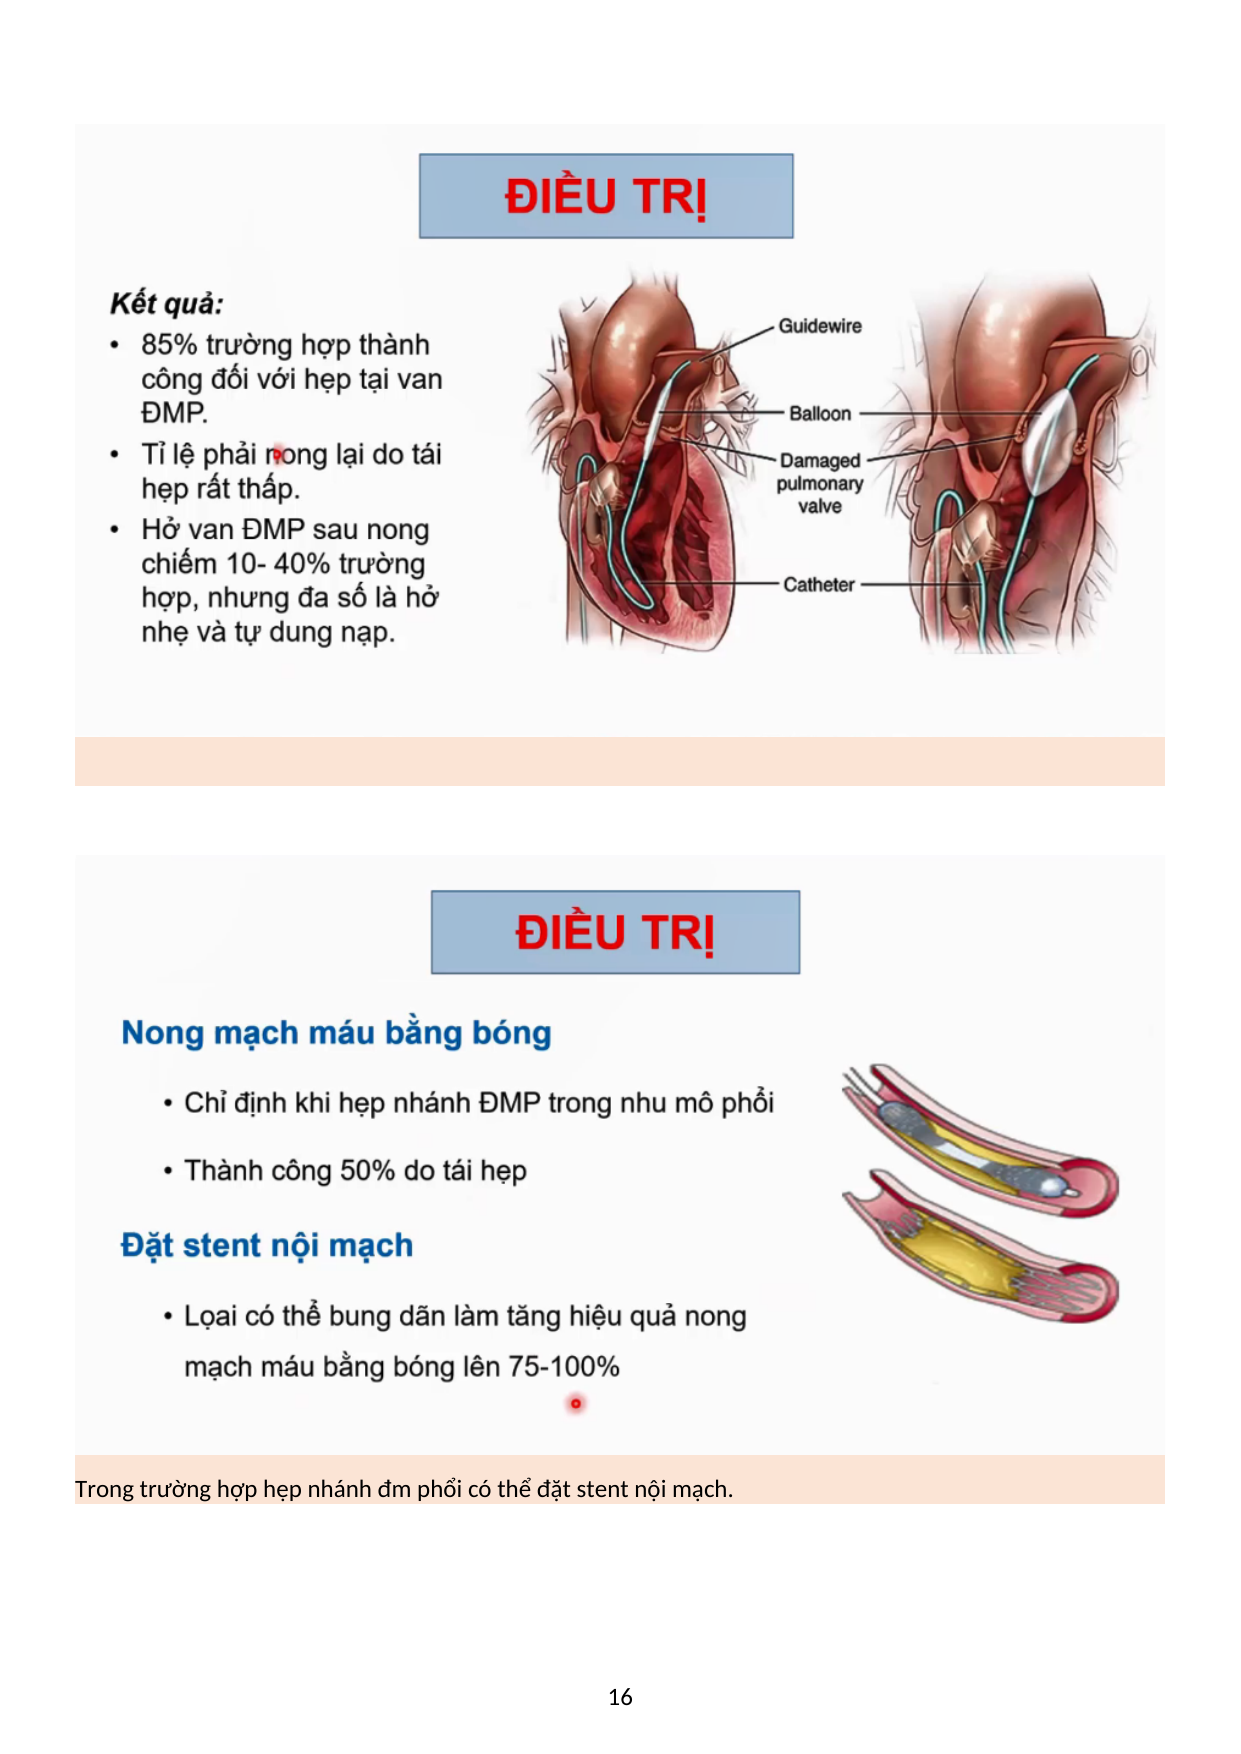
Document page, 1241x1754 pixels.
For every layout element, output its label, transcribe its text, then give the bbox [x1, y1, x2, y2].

picture [75, 124, 1166, 737]
text Trong trường hợp hẹp nhánh đm phổi có thể đặt stent nội mạch. [75, 1473, 1165, 1504]
picture [75, 855, 1166, 1455]
